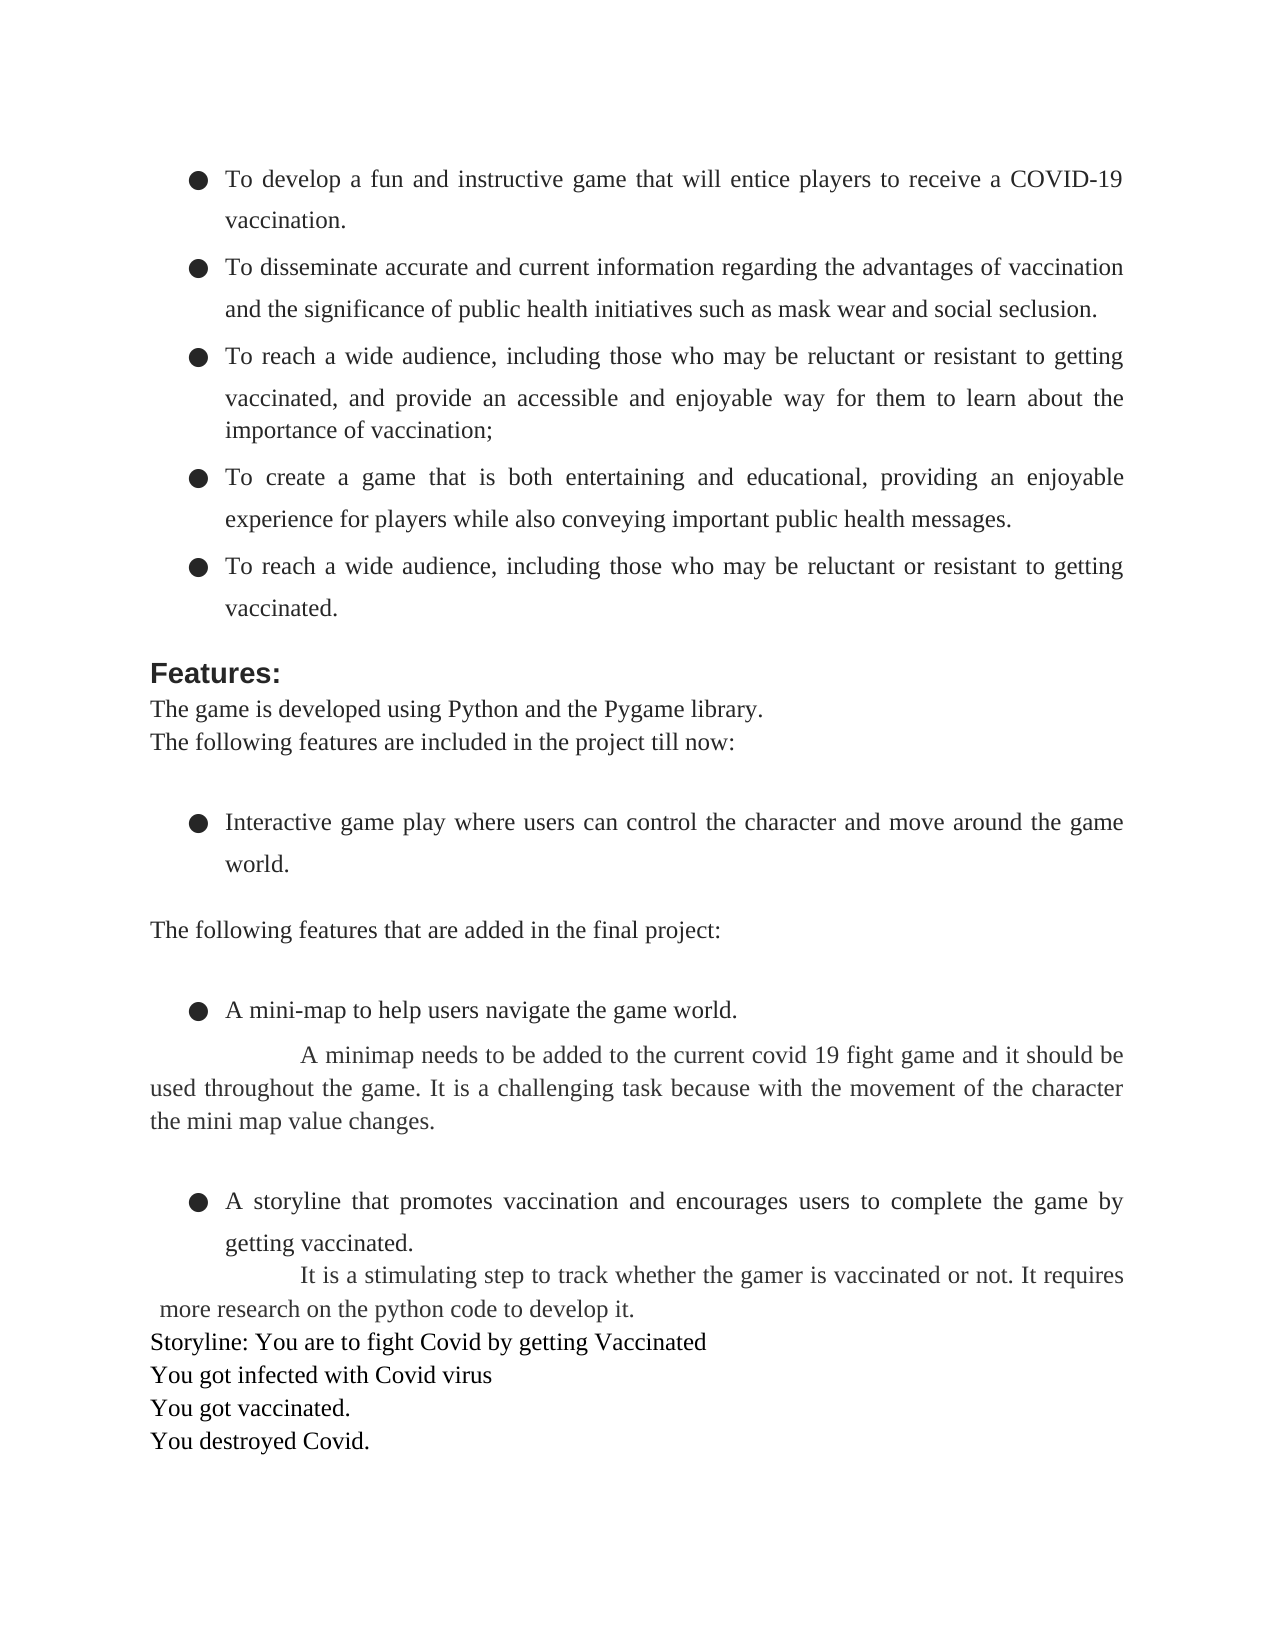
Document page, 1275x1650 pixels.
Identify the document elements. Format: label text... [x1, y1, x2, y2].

text You destroyed Covid. [150, 1426, 1125, 1454]
list To develop a fun and instructive game that will entice players to receive a COVID-19 vaccination. [187, 150, 1125, 234]
text Storyline: You are to fight Covid by getting Vaccinated [150, 1327, 1125, 1355]
text It is a stimulating step to track whether the gamer is vaccinated or not. It requires more research on the python code to develop it. [159, 1261, 1125, 1322]
text The game is developed using Python and the Pygame library. [150, 694, 1125, 723]
text Features: [150, 656, 1125, 689]
list To reach a wide audience, including those who may be reluctant or resistant to getting vaccinated. [187, 537, 1125, 621]
list To create a game that is both entertaining and educational, providing an enjoyable experience for players while also conveying important public health messages. [187, 449, 1125, 533]
text A minimap needs to be added to the current covid 19 fight game and it should be used throughout the game. It is a challenging task because with the movement of the character the mini map value changes. [150, 1102, 1125, 1135]
list Interactive game play where users can control the character and move around the game world. [187, 793, 1125, 878]
text The following features that are added in the final project: [150, 915, 1125, 944]
list A mini-map to help users navigate the game world. [187, 981, 1125, 1032]
text The following features are included in the project till now: [150, 727, 1125, 756]
text You got infected with Covid virus [150, 1360, 1125, 1388]
list A storyline that promotes vaccination and encourages users to complete the game by getting vaccinated. [187, 1172, 1125, 1256]
list To reach a wide audience, including those who may be reluctant or resistant to getting vaccinated, and provide an accessible and enjoyable way for them to learn about the importance of vaccination; [187, 327, 1125, 444]
text You got vaccinated. [150, 1393, 1125, 1421]
list To disseminate accurate and current information regarding the advantages of vaccination and the significance of public health initiatives such as mask wear and social seclusion. [187, 238, 1125, 323]
text A minimap needs to be added to the current covid 19 fight game and it should be used throughout the game. It is a challenging task because with the movement of the character the mini map value changes. [150, 1040, 1125, 1073]
